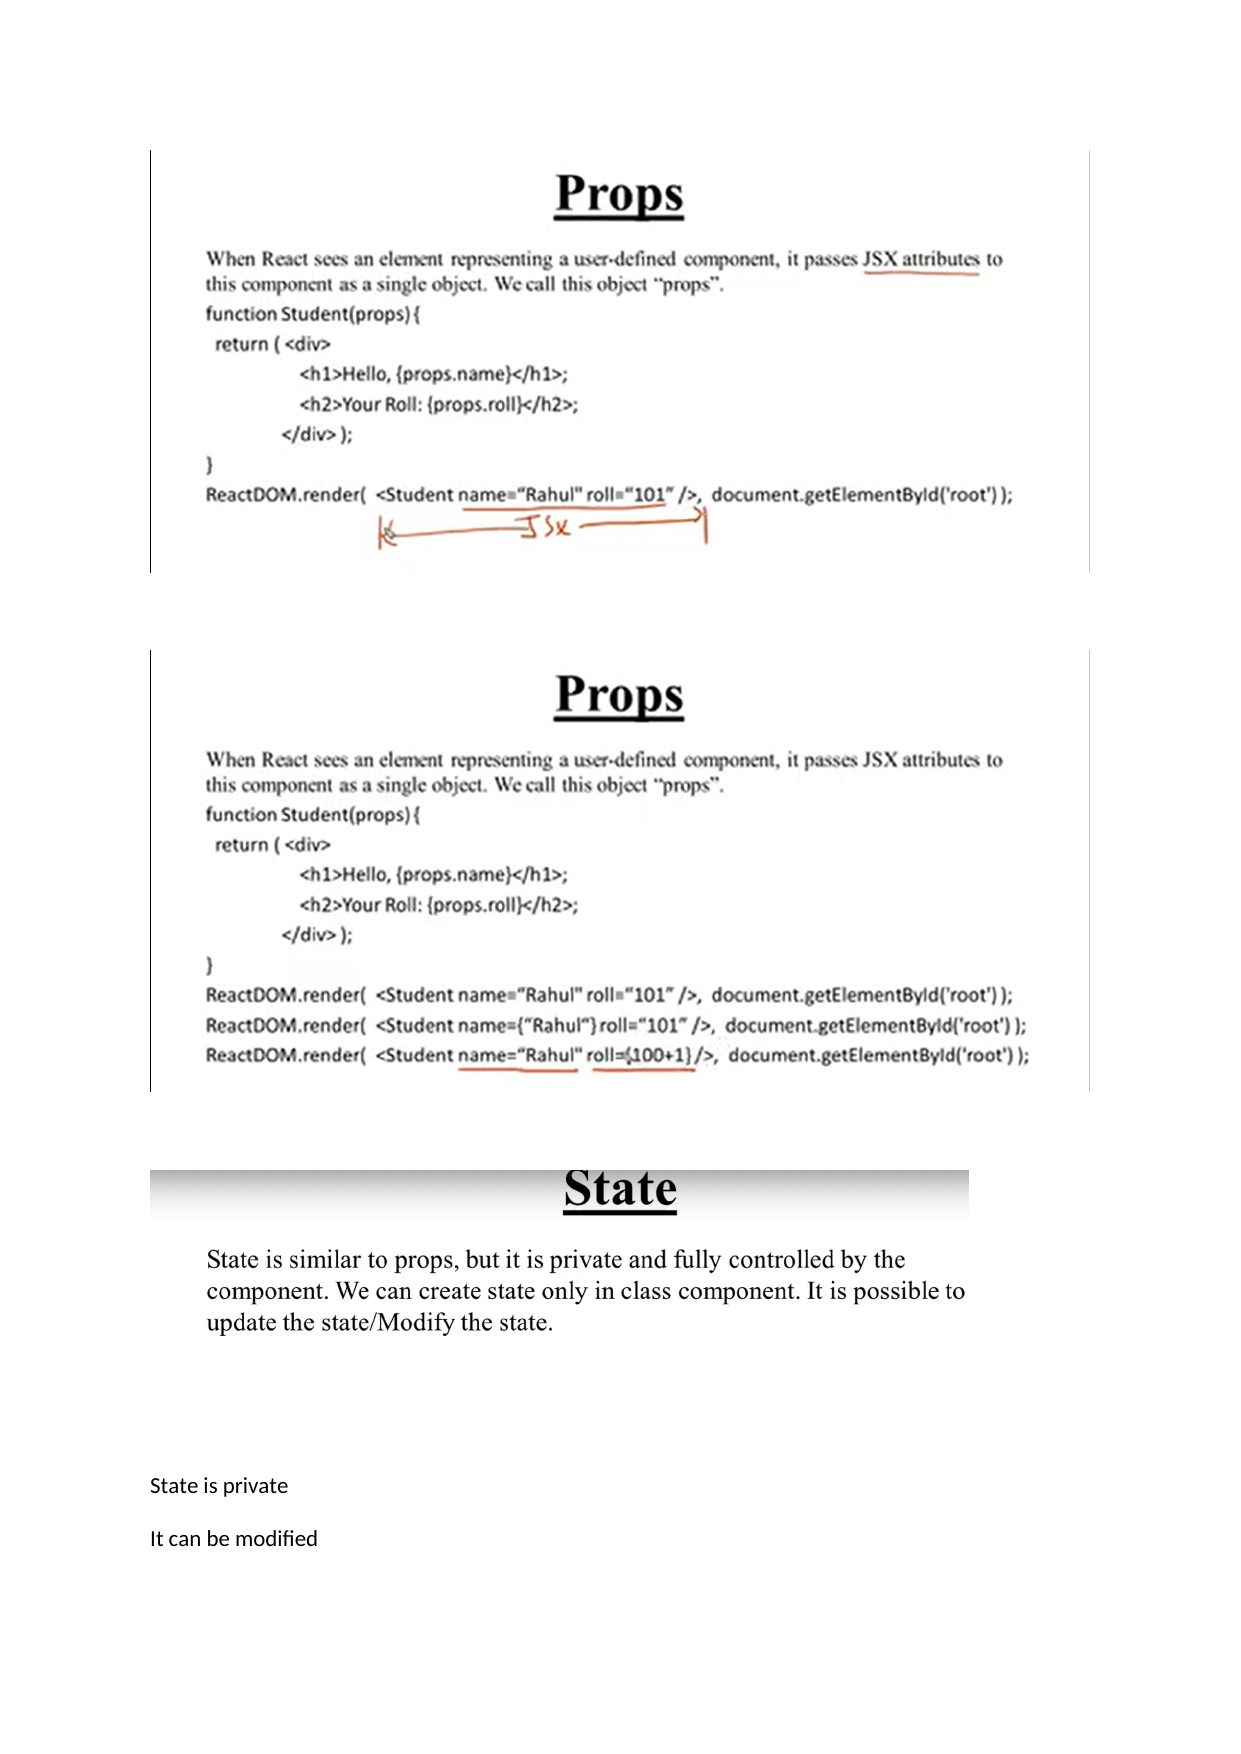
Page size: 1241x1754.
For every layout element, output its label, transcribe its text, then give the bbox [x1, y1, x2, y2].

picture [150, 150, 1090, 573]
picture [150, 650, 1090, 1092]
text It can be modified [150, 1524, 1090, 1552]
text State is private [150, 1471, 1090, 1499]
picture [150, 1170, 969, 1447]
